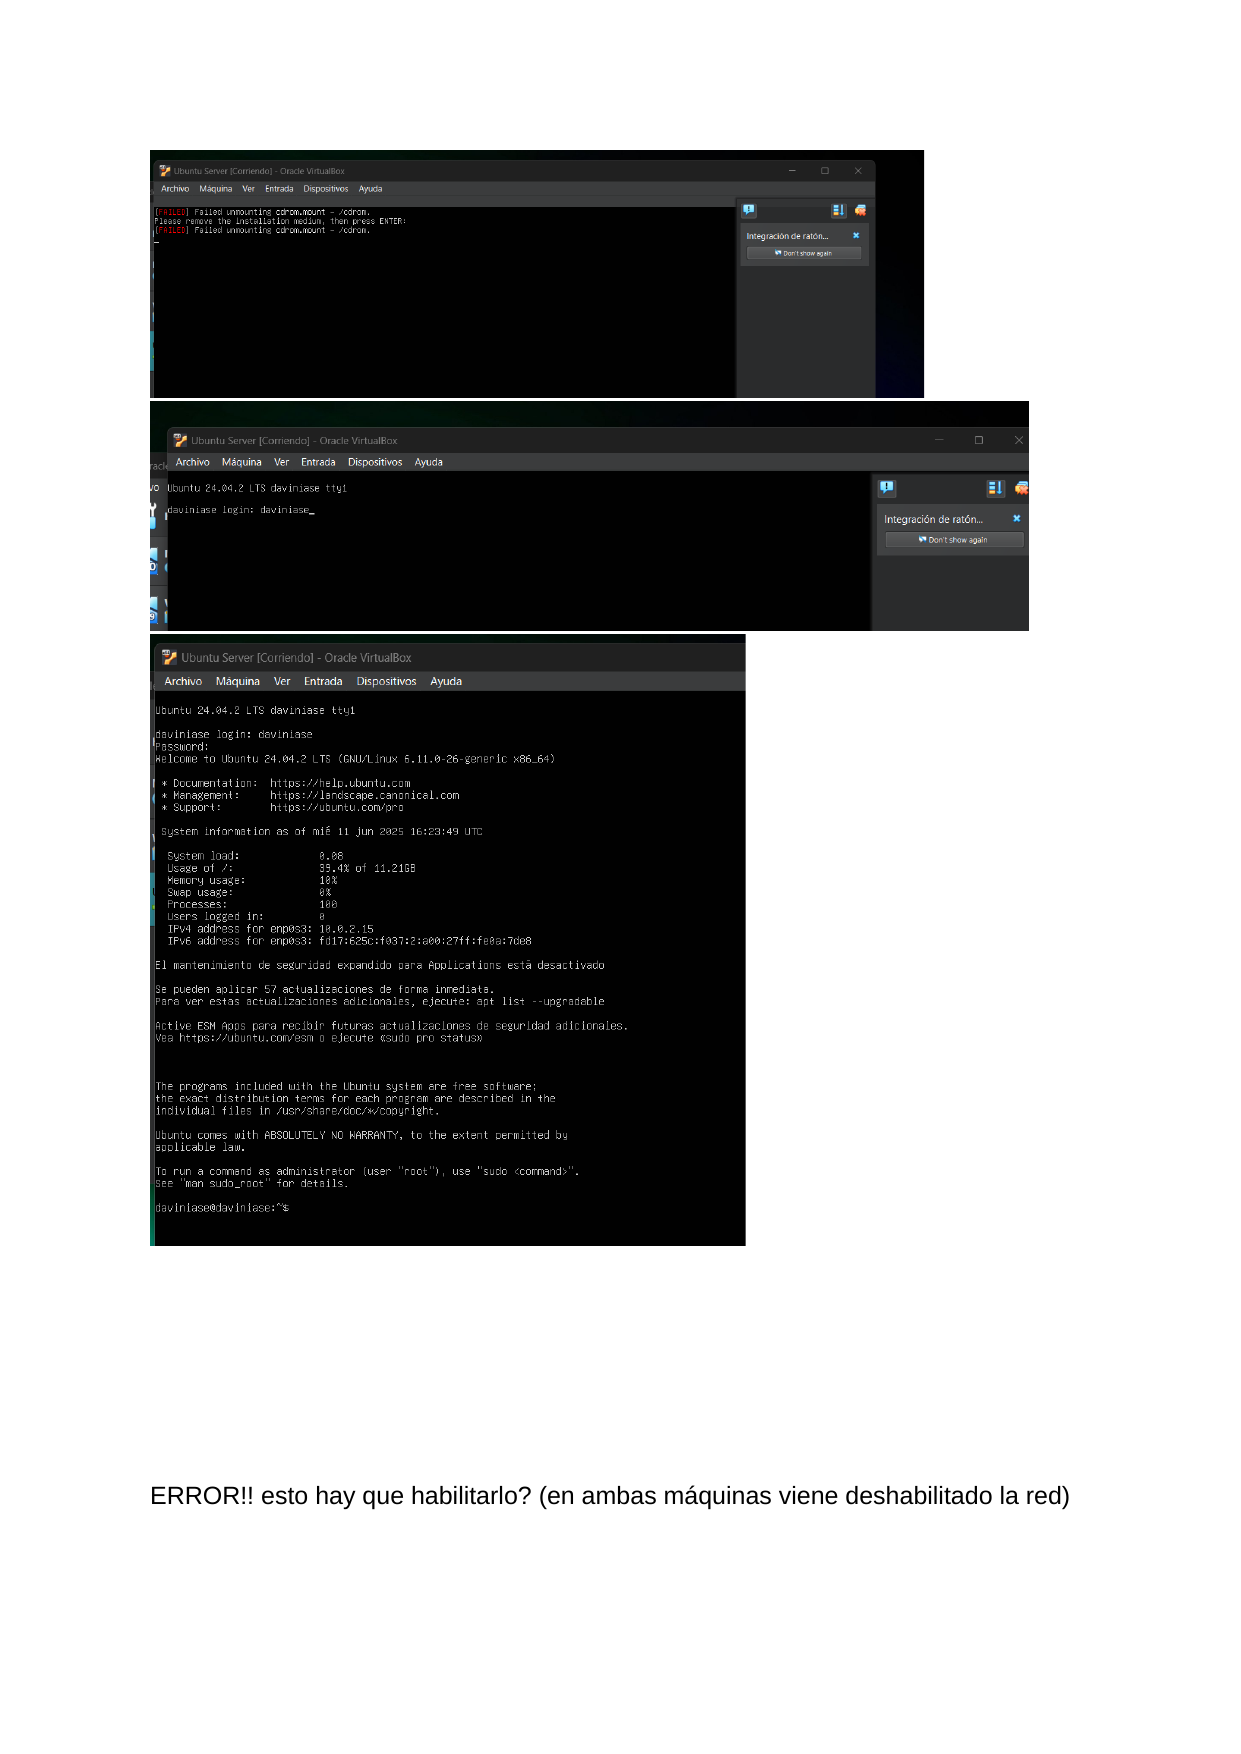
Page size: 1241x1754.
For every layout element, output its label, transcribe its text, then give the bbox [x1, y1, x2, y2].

picture [150, 401, 1029, 631]
picture [150, 634, 746, 1246]
picture [150, 150, 925, 398]
text ERROR!! esto hay que habilitarlo? (en ambas máquinas viene deshabilitado la red) [150, 1481, 1090, 1510]
